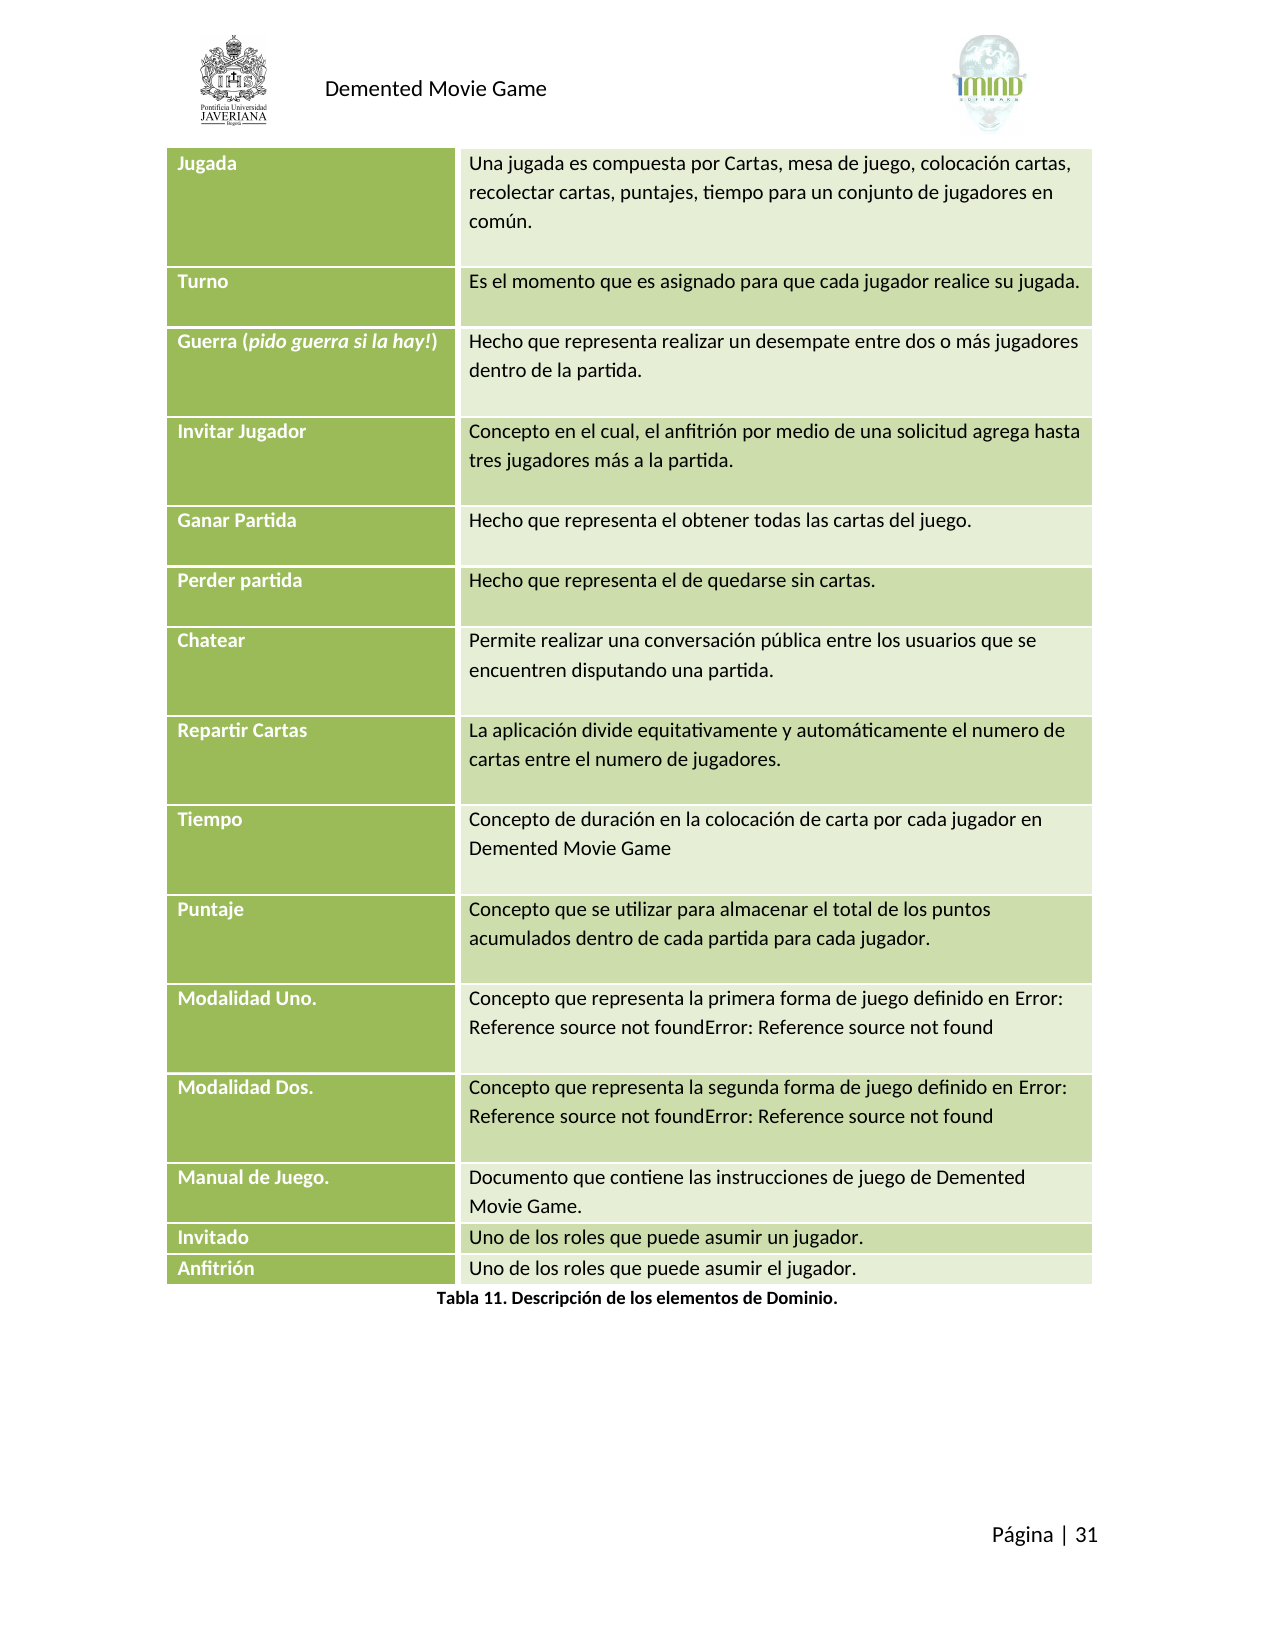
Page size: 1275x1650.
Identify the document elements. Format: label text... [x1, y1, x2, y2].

table_cell Ganar Partida [167, 507, 455, 565]
table_cell Concepto de duración en la colocación de carta por cada jugador en Demented Movie Game [461, 806, 1092, 894]
table_cell Turno [167, 268, 455, 326]
table_cell Jugada [167, 148, 455, 266]
table_cell Uno de los roles que puede asumir el jugador. [461, 1255, 1092, 1284]
picture [951, 35, 1033, 138]
table_cell Manual de Juego. [167, 1164, 455, 1222]
table_cell Modalidad Uno. [167, 985, 455, 1072]
table_cell Chatear [167, 628, 455, 715]
table_cell Guerra (pido guerra si la hay!) [167, 329, 455, 416]
table_cell Anfitrión [167, 1255, 455, 1284]
table_cell Concepto en el cual, el anfitrión por medio de una solicitud agrega hasta tres jugadores más a la partida. [461, 418, 1092, 505]
table_cell Perder partida [167, 568, 455, 626]
table_cell Permite realizar una conversación pública entre los usuarios que se encuentren disputando una partida. [461, 628, 1092, 715]
table_cell Puntaje [167, 896, 455, 983]
table_cell Tiempo [167, 806, 455, 894]
table_cell Invitado [167, 1224, 455, 1253]
table_cell Hecho que representa realizar un desempate entre dos o más jugadores dentro de la partida. [461, 329, 1092, 416]
table_cell Modalidad Dos. [167, 1075, 455, 1162]
table_cell Repartir Cartas [167, 717, 455, 804]
picture [200, 35, 267, 126]
text Tabla 11. Descripción de los elementos de Dominio. [177, 1286, 1098, 1309]
table_cell Invitar Jugador [167, 418, 455, 505]
table_cell Documento que contiene las instrucciones de juego de Demented Movie Game. [461, 1164, 1092, 1222]
table_cell Concepto que se utilizar para almacenar el total de los puntos acumulados dentro de cada partida para cada jugador. [461, 896, 1092, 983]
table_cell Es el momento que es asignado para que cada jugador realice su jugada. [461, 268, 1092, 326]
table_cell La aplicación divide equitativamente y automáticamente el numero de cartas entre el numero de jugadores. [461, 717, 1092, 804]
table_cell Una jugada es compuesta por Cartas, mesa de juego, colocación cartas, recolectar cartas, puntajes, tiempo para un conjunto de jugadores en común. [461, 149, 1092, 266]
table_cell Uno de los roles que puede asumir un jugador. [461, 1224, 1092, 1253]
table_cell Hecho que representa el obtener todas las cartas del juego. [461, 507, 1092, 565]
table_cell Hecho que representa el de quedarse sin cartas. [461, 568, 1092, 626]
